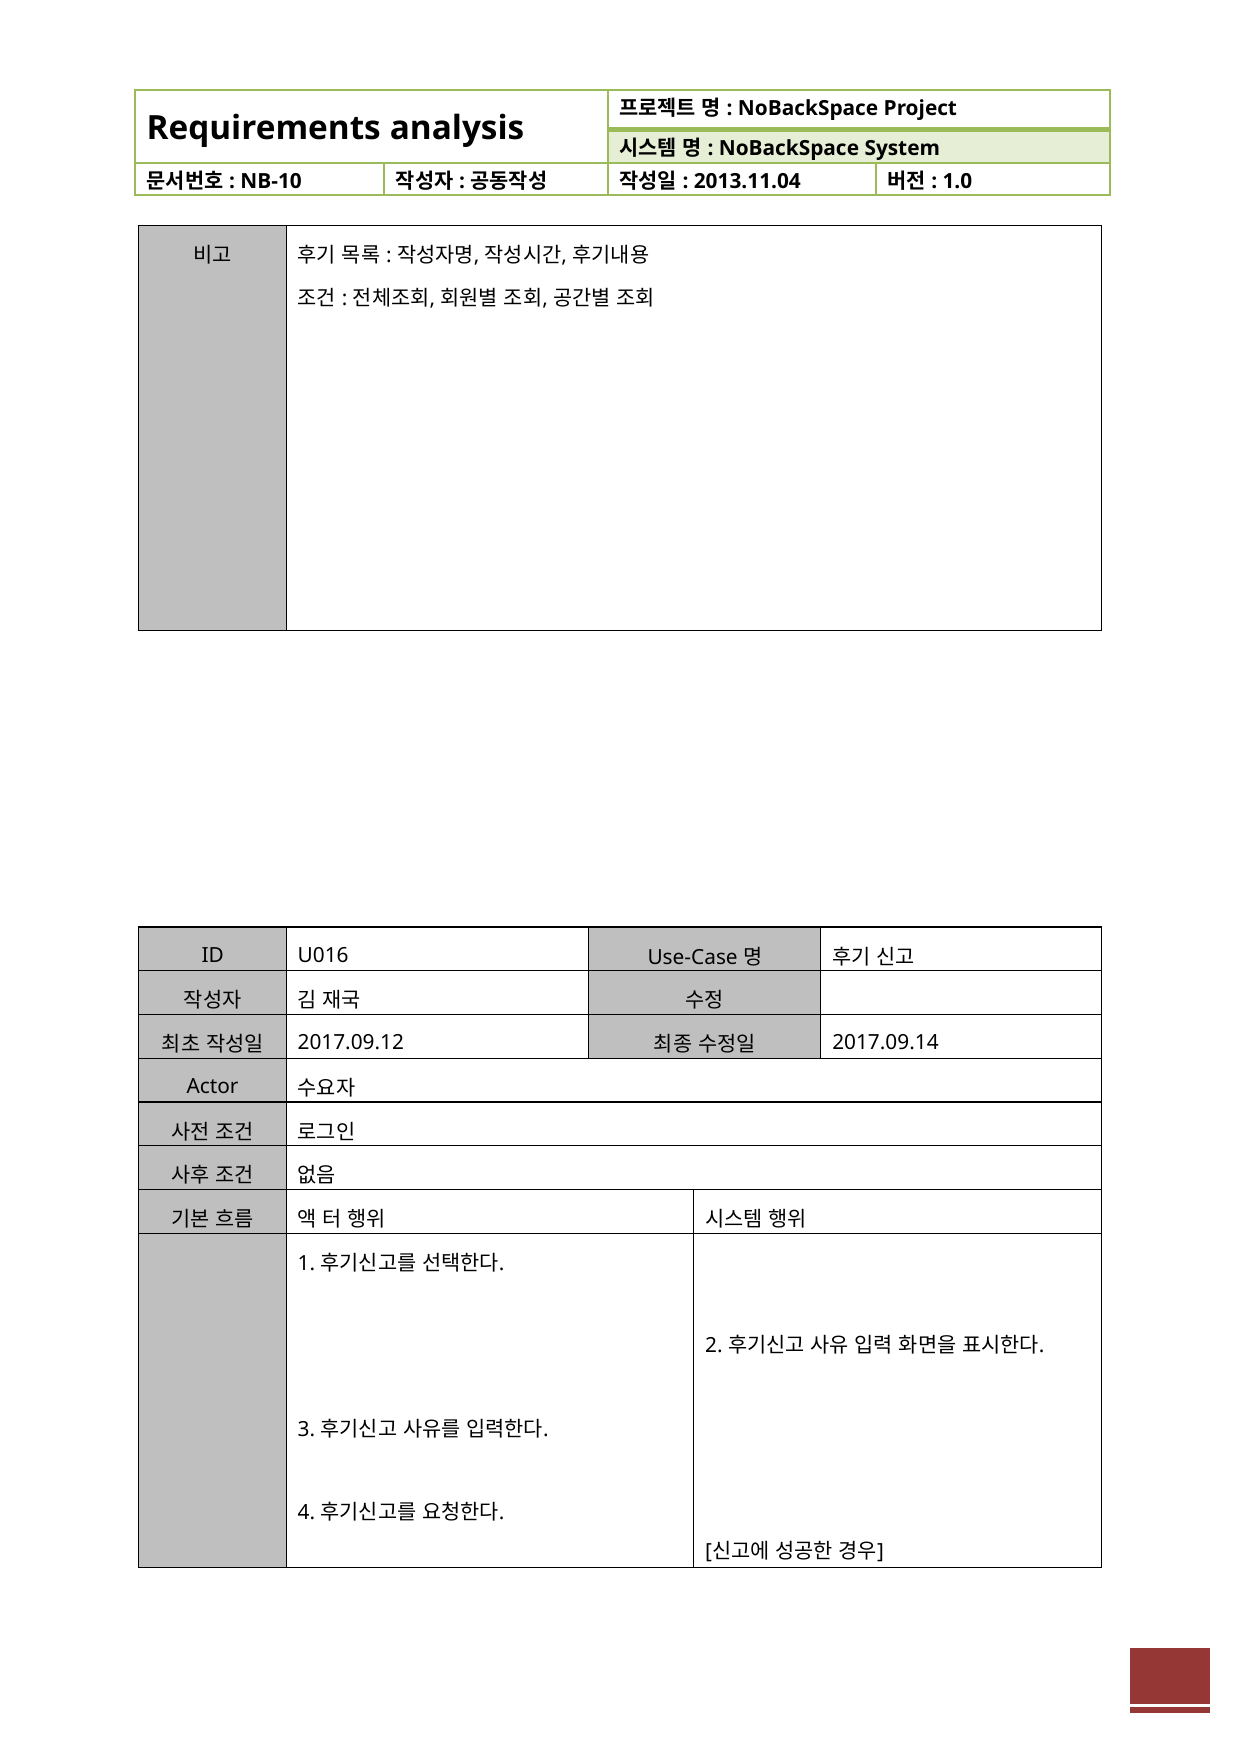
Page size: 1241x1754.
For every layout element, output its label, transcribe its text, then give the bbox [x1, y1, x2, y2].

table_cell 작성자 [139, 971, 286, 1014]
table_cell 시스템 행위 [694, 1190, 1101, 1233]
table_cell 사전 조건 [139, 1103, 286, 1145]
table_cell 수정 [589, 971, 820, 1014]
table_cell 후기 목록 : 작성자명, 작성시간, 후기내용 조건 : 전체조회, 회원별 조회, 공간별 조회 [287, 226, 1101, 630]
table_cell 최종 수정일 [589, 1015, 820, 1058]
table_header 후기 신고 [821, 928, 1101, 970]
table_cell 기본 흐름 [139, 1190, 286, 1233]
table_cell [821, 971, 1101, 1014]
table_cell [694, 1234, 1101, 1567]
table_cell 비고 [139, 226, 286, 630]
table_cell [139, 1234, 286, 1567]
table_header U016 [287, 928, 588, 970]
table_cell 수요자 [287, 1059, 1101, 1101]
table_cell 2017.09.14 [821, 1015, 1101, 1058]
table_header Use-Case 명 [589, 928, 820, 970]
table_cell 2017.09.12 [287, 1015, 588, 1058]
table_cell 김 재국 [287, 971, 588, 1014]
table_cell 로그인 [287, 1103, 1101, 1145]
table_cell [287, 1234, 693, 1567]
table_cell 없음 [287, 1146, 1101, 1189]
table_cell Actor [139, 1059, 286, 1101]
table_cell 사후 조건 [139, 1146, 286, 1189]
table_header ID [139, 928, 286, 970]
table_cell 최초 작성일 [139, 1015, 286, 1058]
table_cell 액 터 행위 [287, 1190, 693, 1233]
